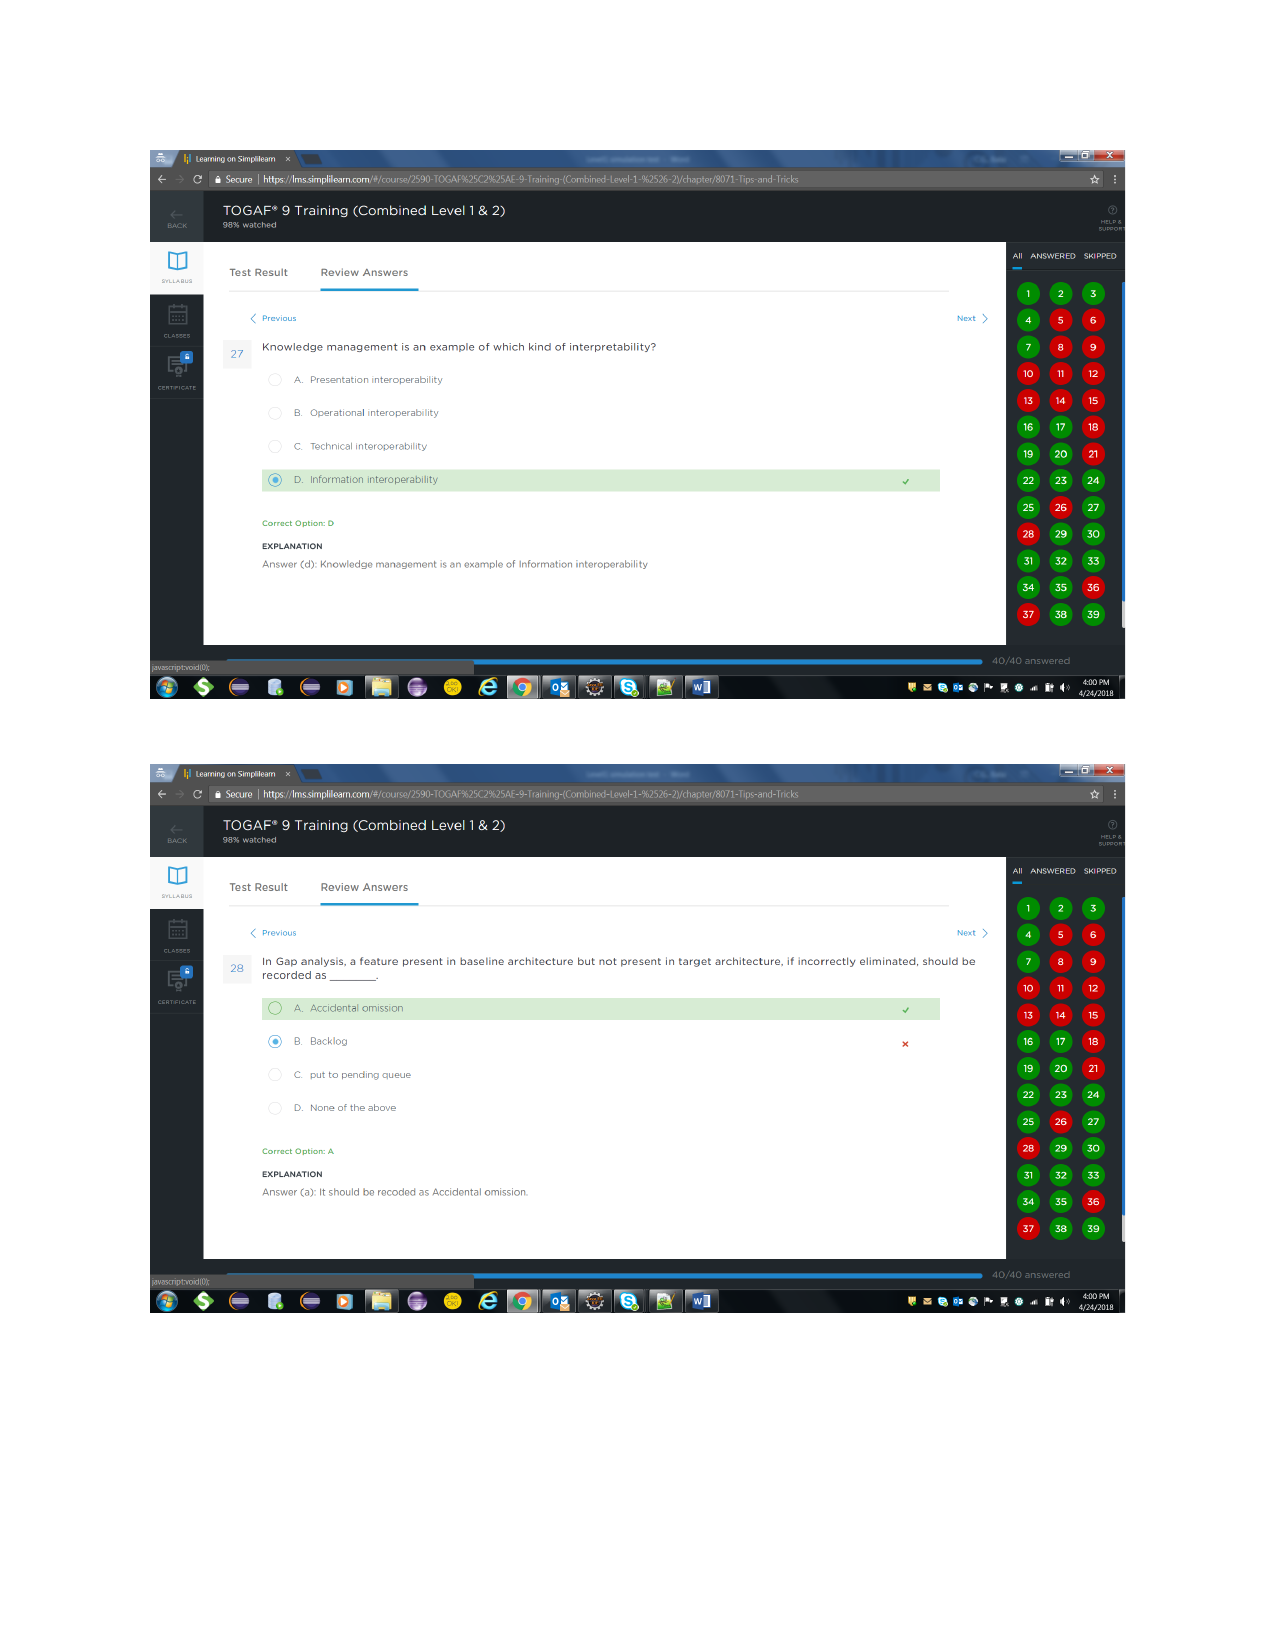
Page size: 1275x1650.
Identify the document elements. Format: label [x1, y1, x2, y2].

picture [150, 764, 1125, 1313]
picture [150, 150, 1125, 699]
